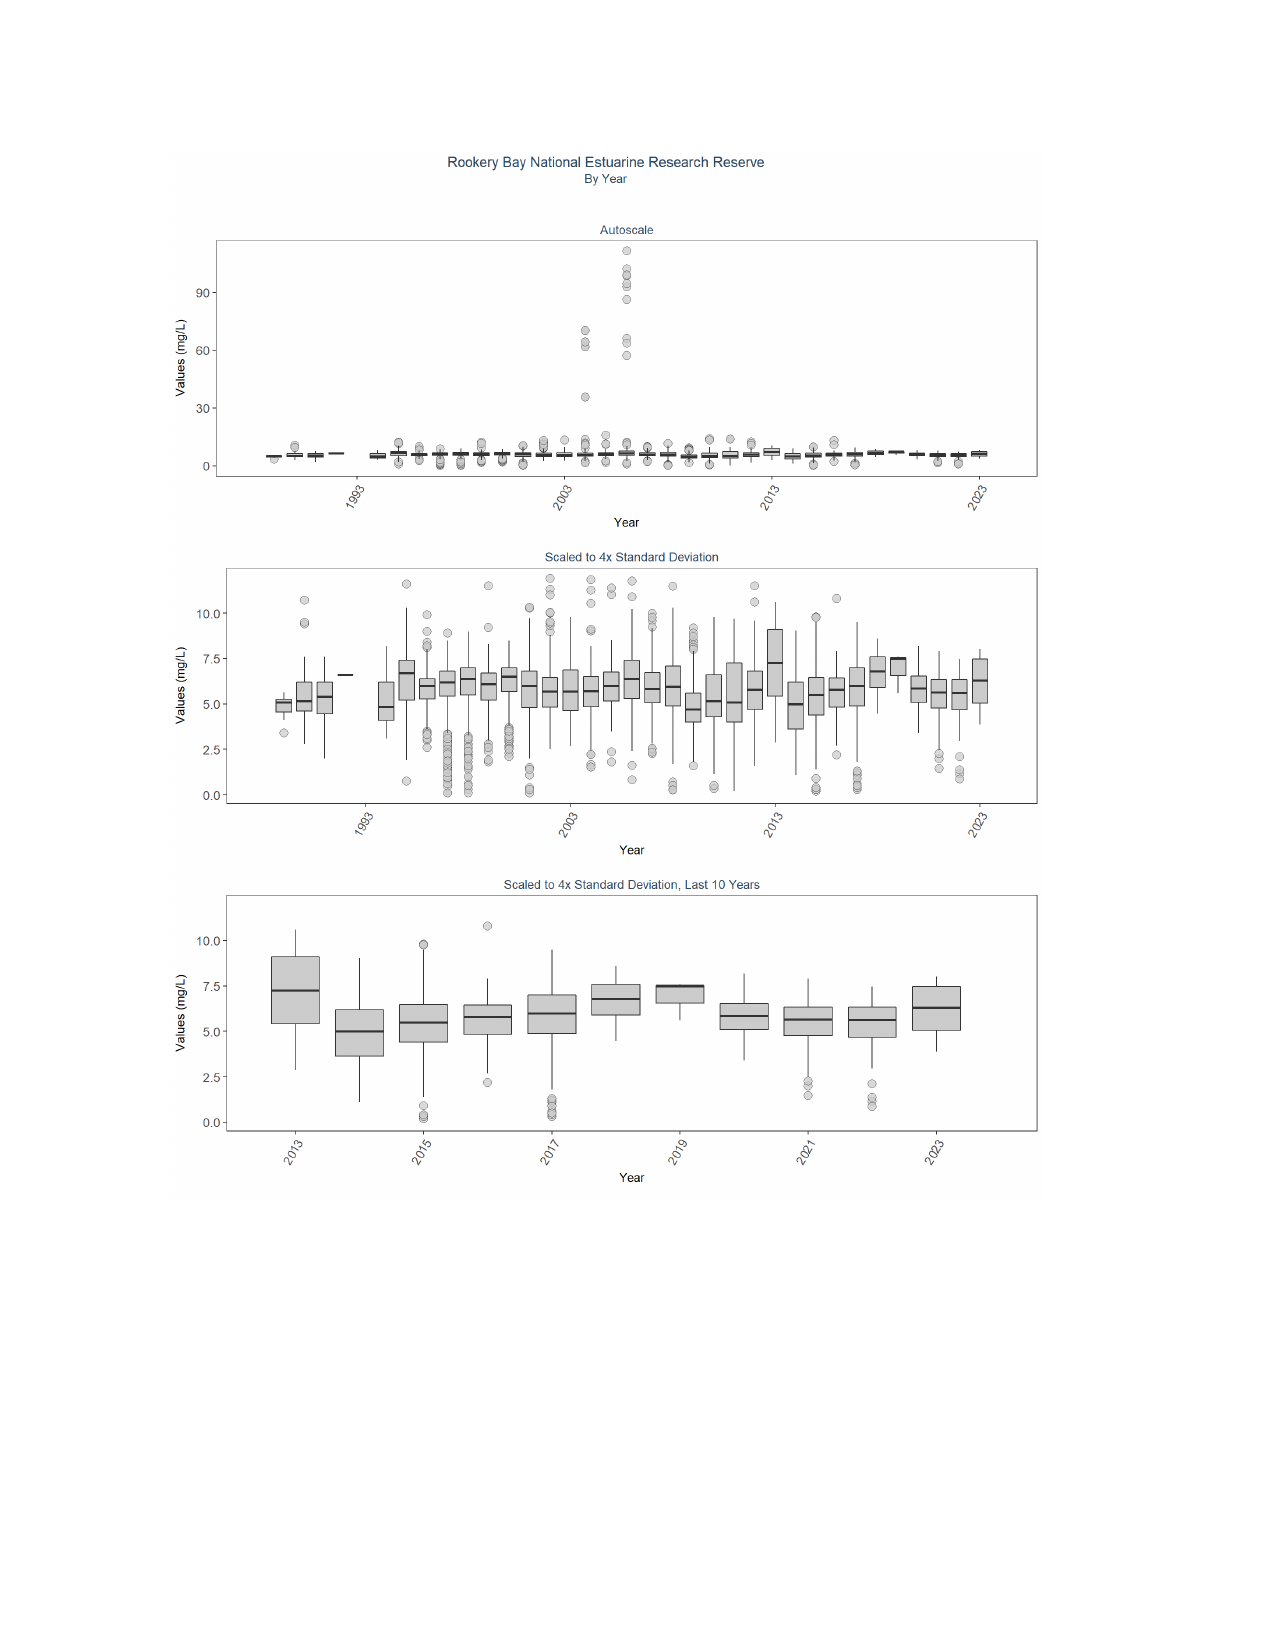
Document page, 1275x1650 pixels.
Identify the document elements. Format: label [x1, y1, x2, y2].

picture [168, 150, 1044, 1200]
